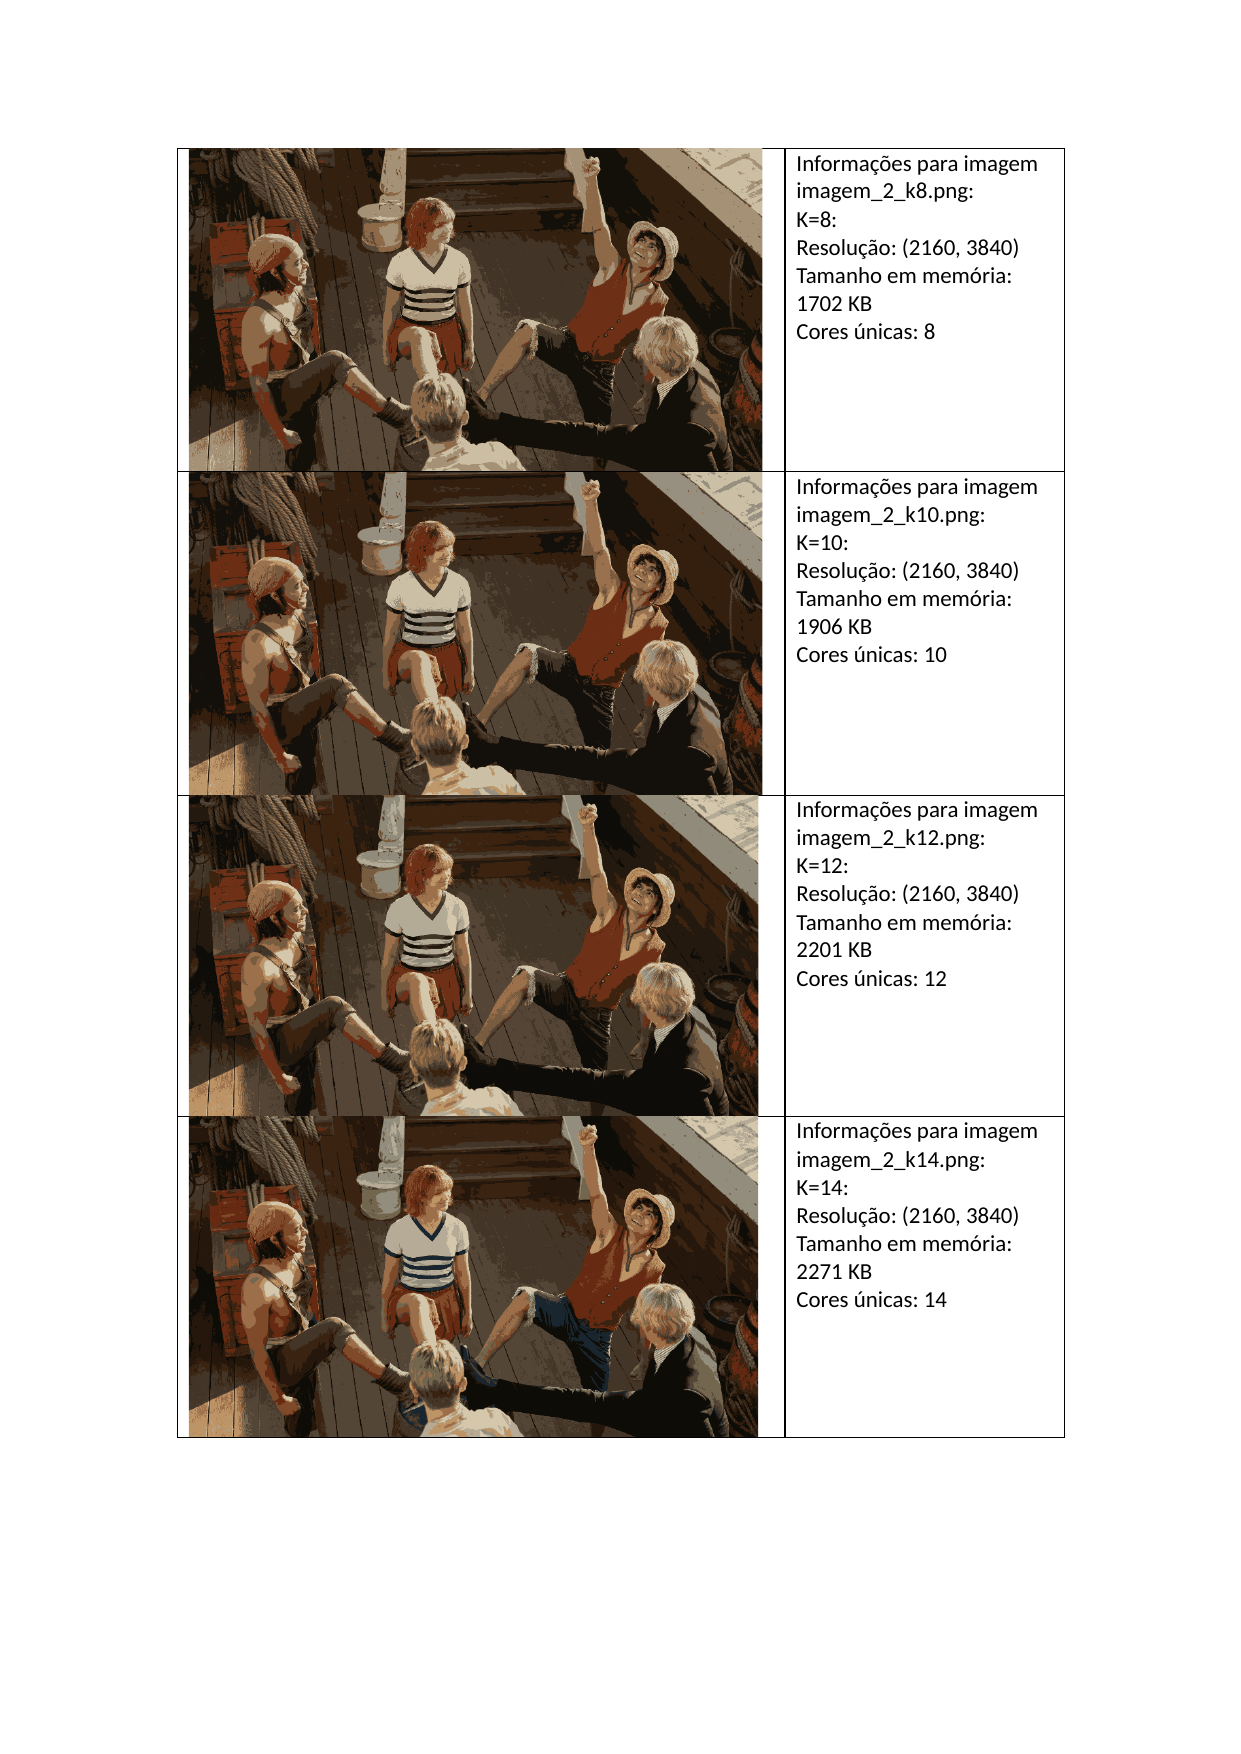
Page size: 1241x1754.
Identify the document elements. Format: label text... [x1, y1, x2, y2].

table_cell [759, 796, 784, 1116]
table_cell [178, 1117, 188, 1437]
table_cell Informações para imagem imagem_2_k14.png: K=14: Resolução: (2160, 3840) Tamanho em memória: 2271 KB Cores únicas: 14 [786, 1117, 1064, 1437]
table_cell [759, 1117, 784, 1437]
table_header [178, 149, 188, 471]
table_header [763, 149, 784, 471]
table_cell [763, 472, 784, 794]
table_cell [178, 796, 188, 1116]
table_cell Informações para imagem imagem_2_k10.png: K=10: Resolução: (2160, 3840) Tamanho em memória: 1906 KB Cores únicas: 10 [786, 472, 1064, 794]
table_cell [178, 472, 188, 794]
picture [188, 472, 763, 1437]
table_cell Informações para imagem imagem_2_k12.png: K=12: Resolução: (2160, 3840) Tamanho em memória: 2201 KB Cores únicas: 12 [786, 796, 1064, 1116]
picture [188, 148, 763, 471]
table_header Informações para imagem imagem_2_k8.png: K=8: Resolução: (2160, 3840) Tamanho em memória: 1702 KB Cores únicas: 8 [786, 149, 1064, 471]
